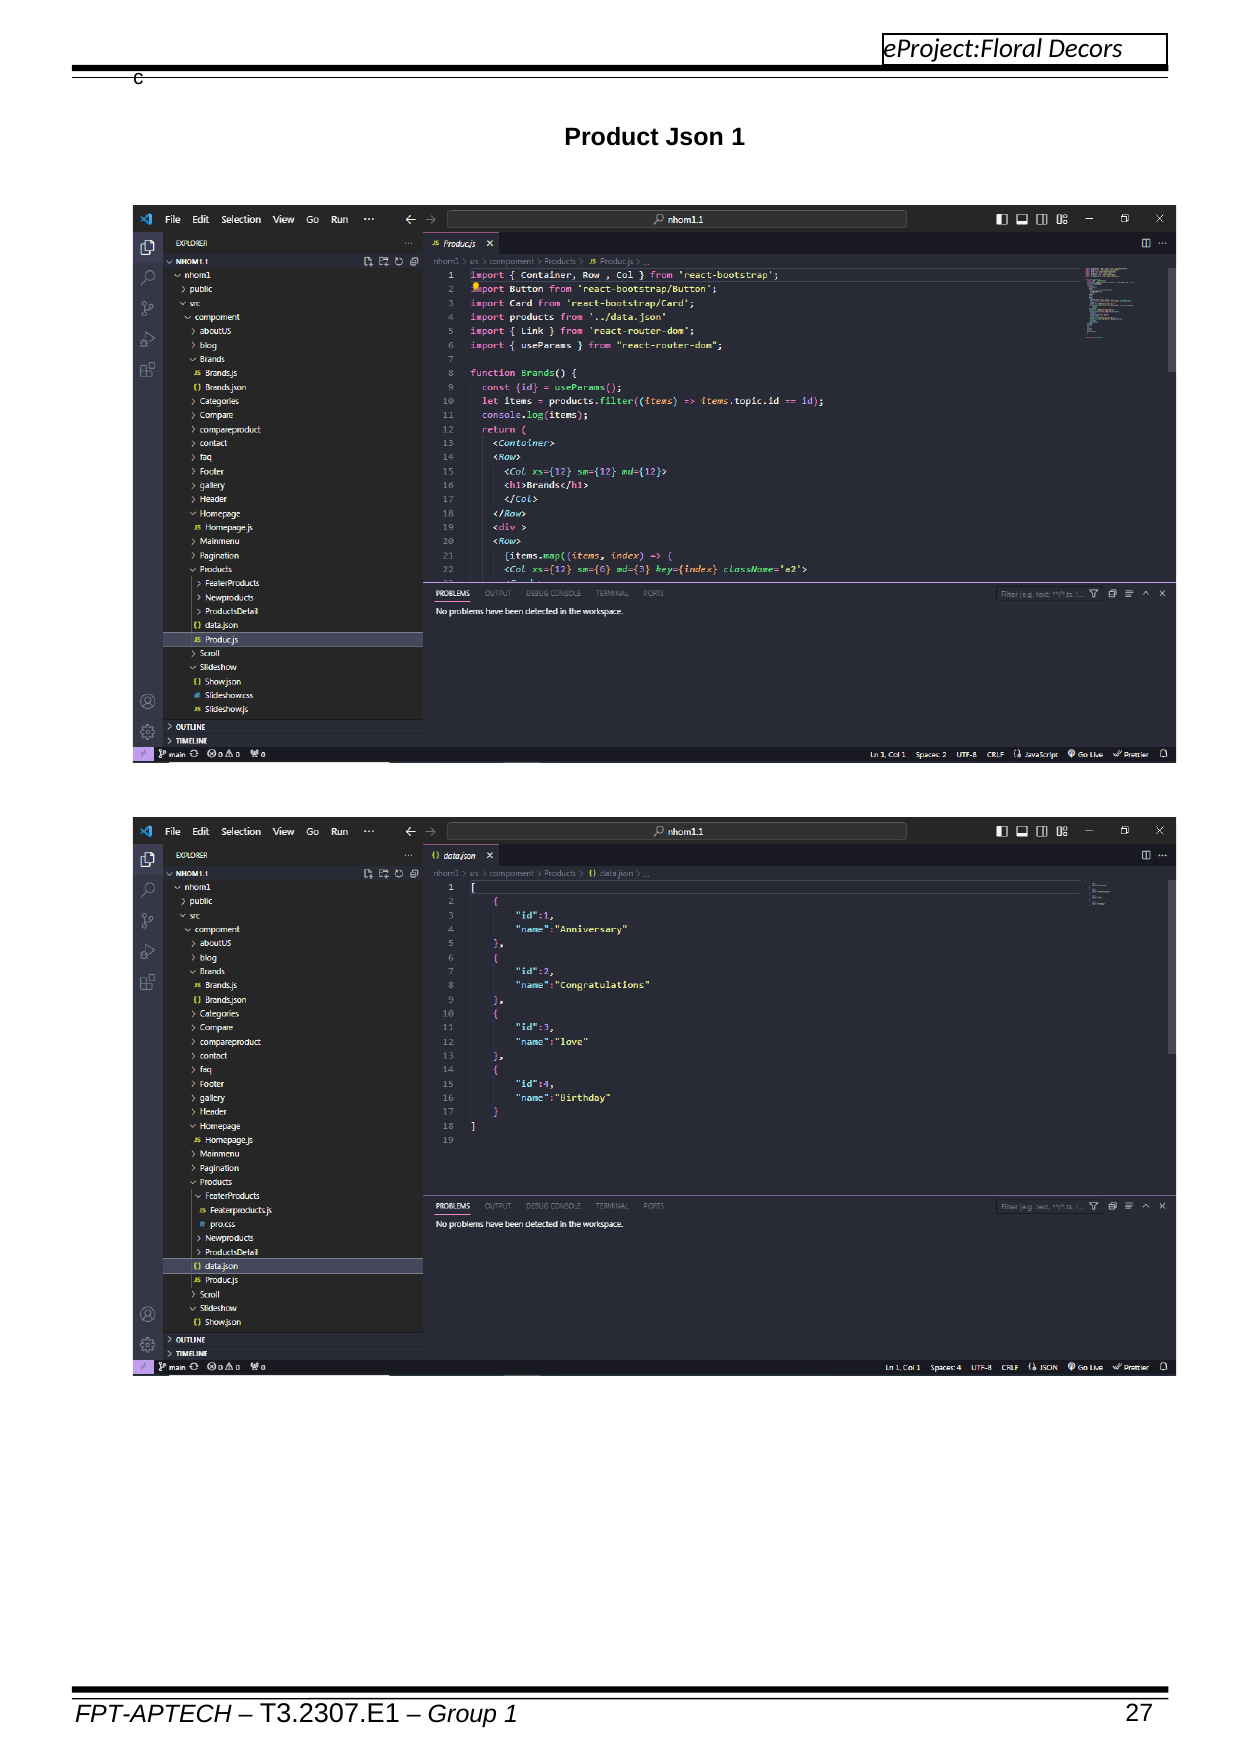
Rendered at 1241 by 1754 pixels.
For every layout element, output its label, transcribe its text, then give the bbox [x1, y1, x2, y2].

text Product Json 1 [133, 122, 1176, 151]
picture [132, 817, 1177, 1376]
picture [132, 205, 1177, 763]
